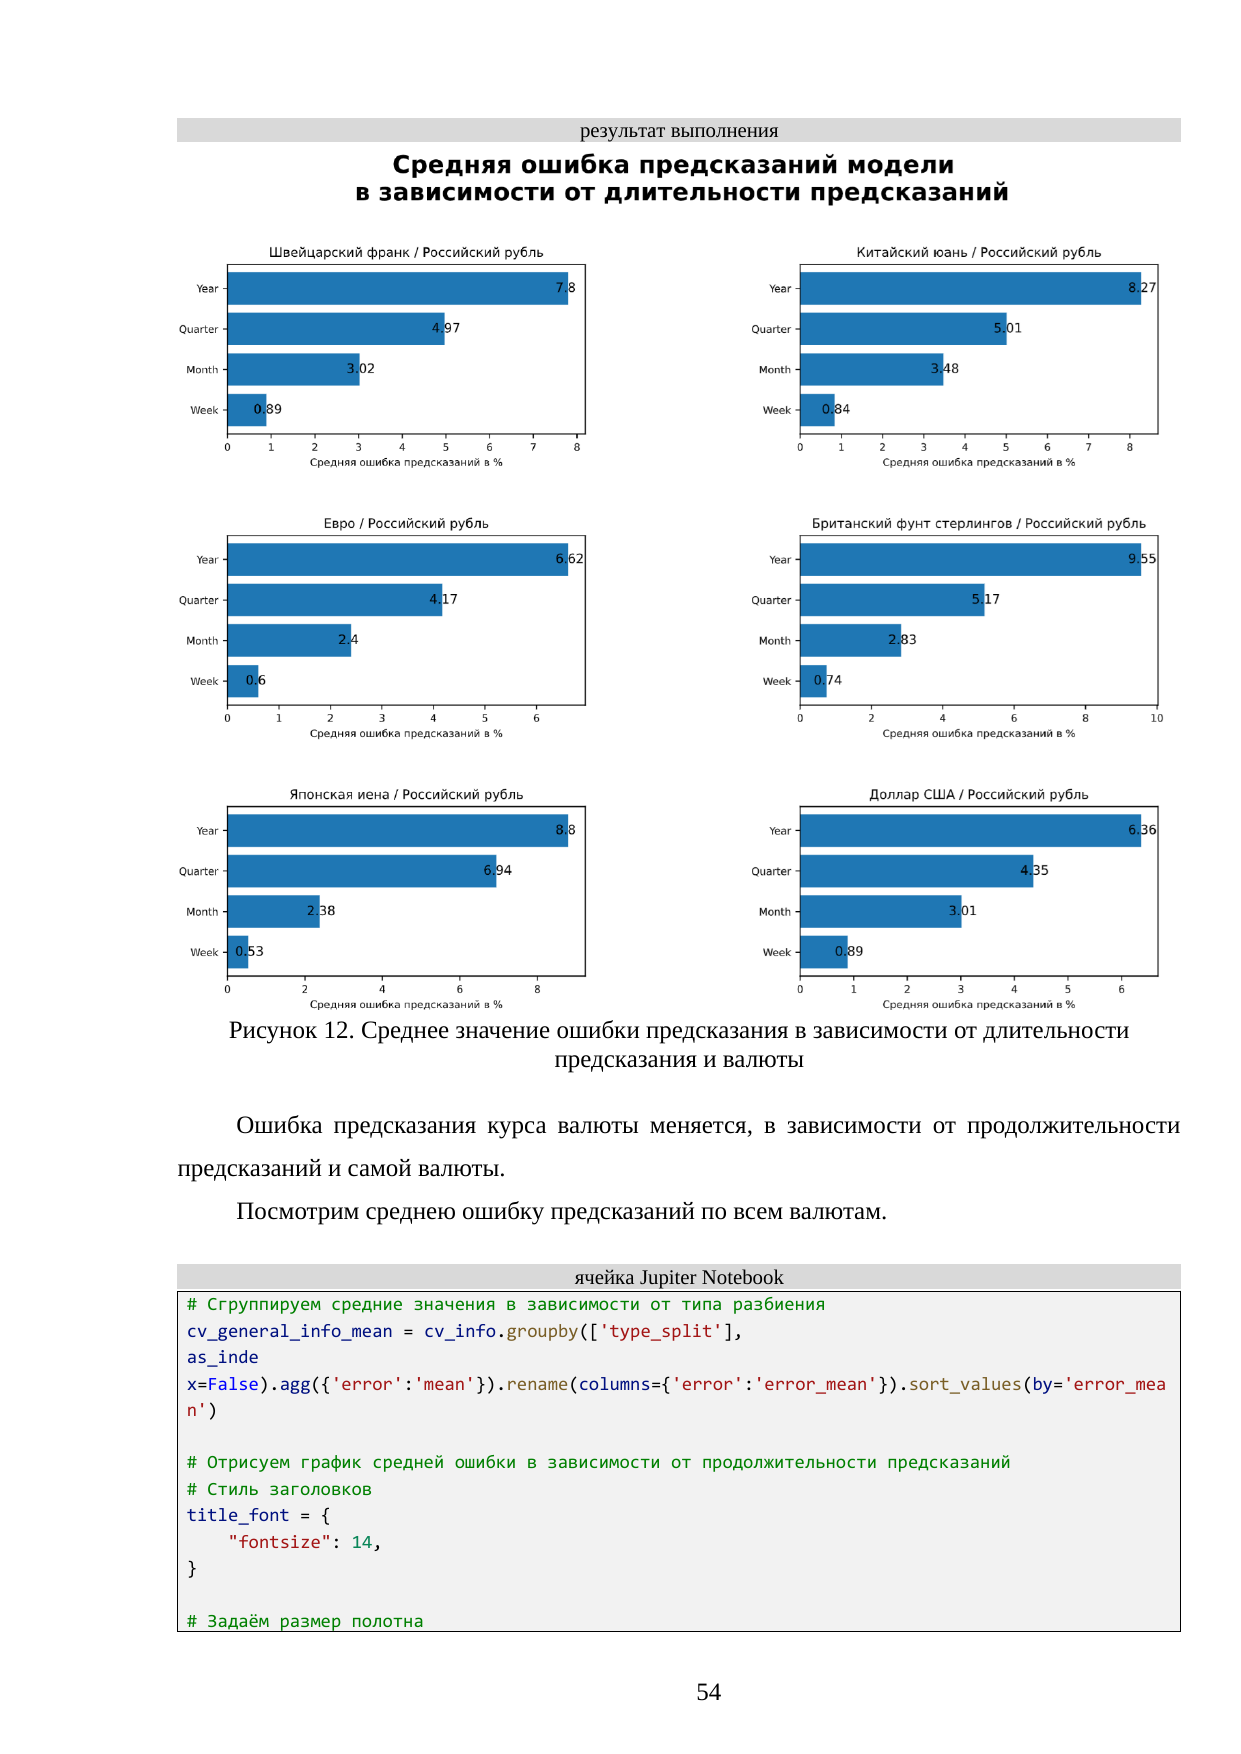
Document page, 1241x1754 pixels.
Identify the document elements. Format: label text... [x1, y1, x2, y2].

title результат выполнения [177, 118, 1181, 142]
text Ошибка предсказания курса валюты меняется, в зависимости от продолжительности предсказаний и самой валюты. [177, 1110, 1181, 1182]
text "fontsize": 14, [178, 1528, 1180, 1553]
text # Сгруппируем средние значения в зависимости от типа разбиения [178, 1292, 1180, 1316]
text # Задаём размер полотна [178, 1607, 1180, 1631]
text Рисунок 12. Среднее значение ошибки предсказания в зависимости от длительности предсказания и валюты [177, 1016, 1181, 1073]
text Посмотрим среднею ошибку предсказаний по всем валютам. [177, 1196, 1181, 1225]
picture [177, 144, 1182, 1016]
title ячейка Jupiter Notebook [177, 1264, 1181, 1289]
text # Отрисуем график средней ошибки в зависимости от продолжительности предсказаний [178, 1449, 1180, 1474]
text title_font = { [178, 1501, 1180, 1526]
text } [178, 1554, 1180, 1579]
text cv_general_info_mean = cv_info.groupby(['type_split'], as_index=False).agg({'error':'mean'}).rename(columns={'error':'error_mean'}).sort_values(by='error_mean') [178, 1317, 1180, 1421]
text # Стиль заголовков [178, 1475, 1180, 1500]
